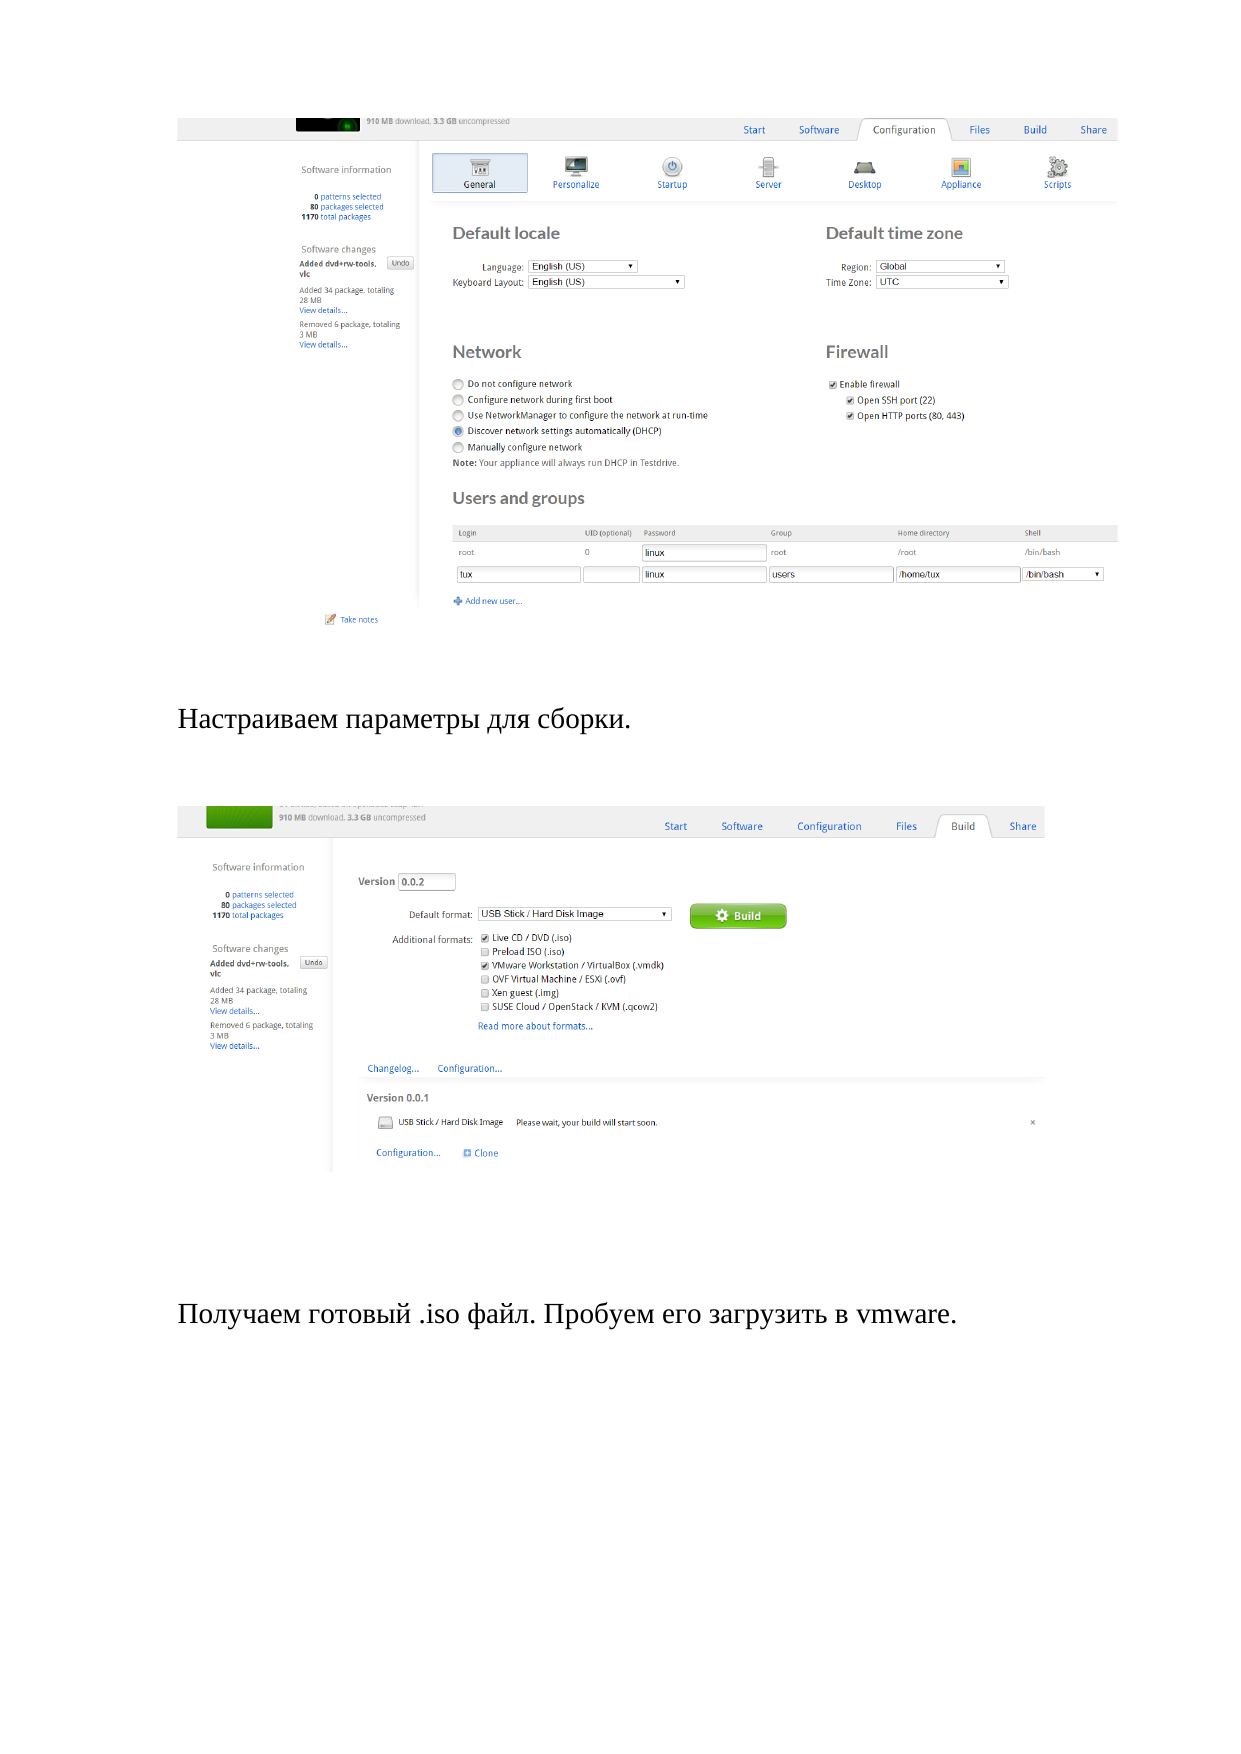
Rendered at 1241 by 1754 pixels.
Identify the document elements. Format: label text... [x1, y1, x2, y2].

picture [177, 118, 1118, 630]
text Получаем готовый .iso файл. Пробуем его загрузить в vmware. [177, 1296, 1152, 1329]
picture [177, 806, 1045, 1172]
text Настраиваем параметры для сборки. [177, 701, 1152, 734]
